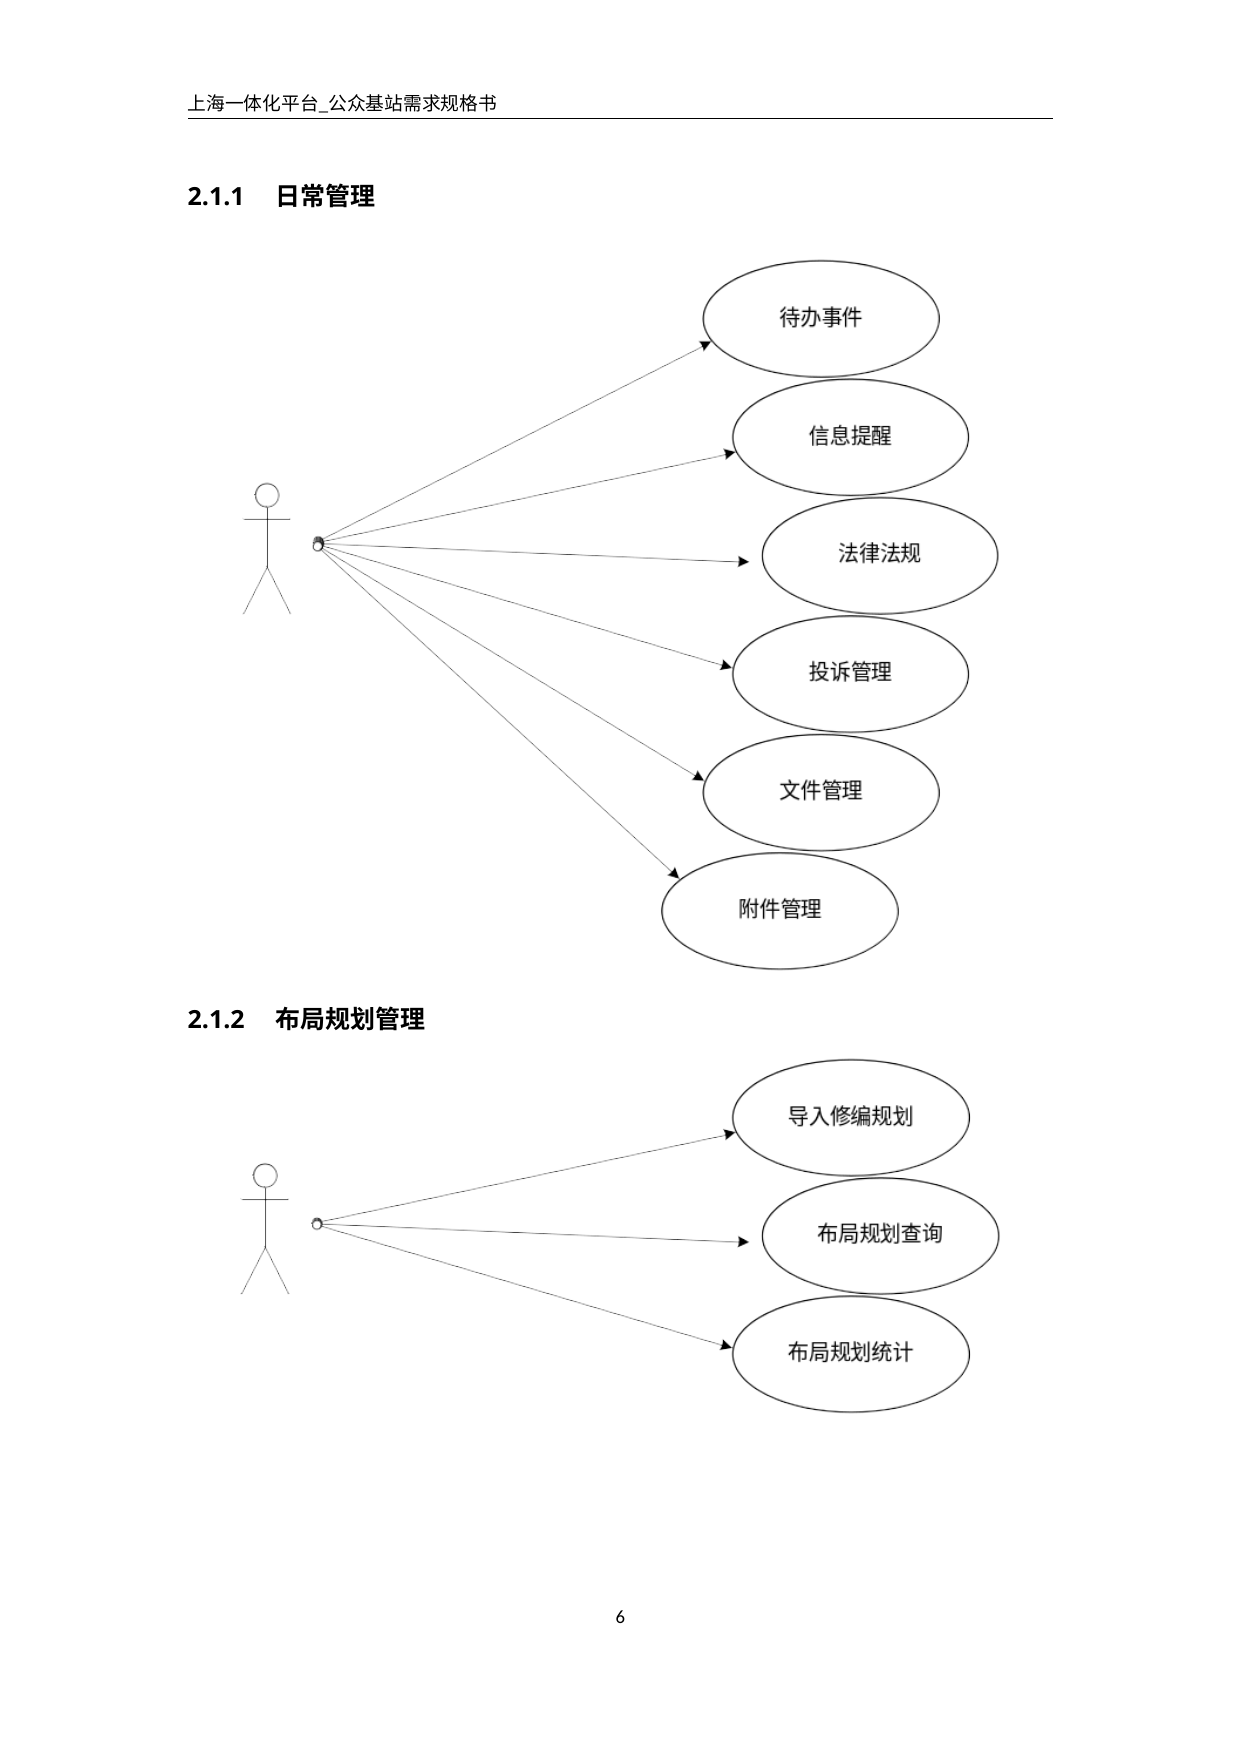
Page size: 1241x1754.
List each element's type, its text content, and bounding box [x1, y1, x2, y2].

subtitle 日常管理 [187, 162, 1053, 227]
subtitle 布局规划管理 [187, 985, 1053, 1050]
